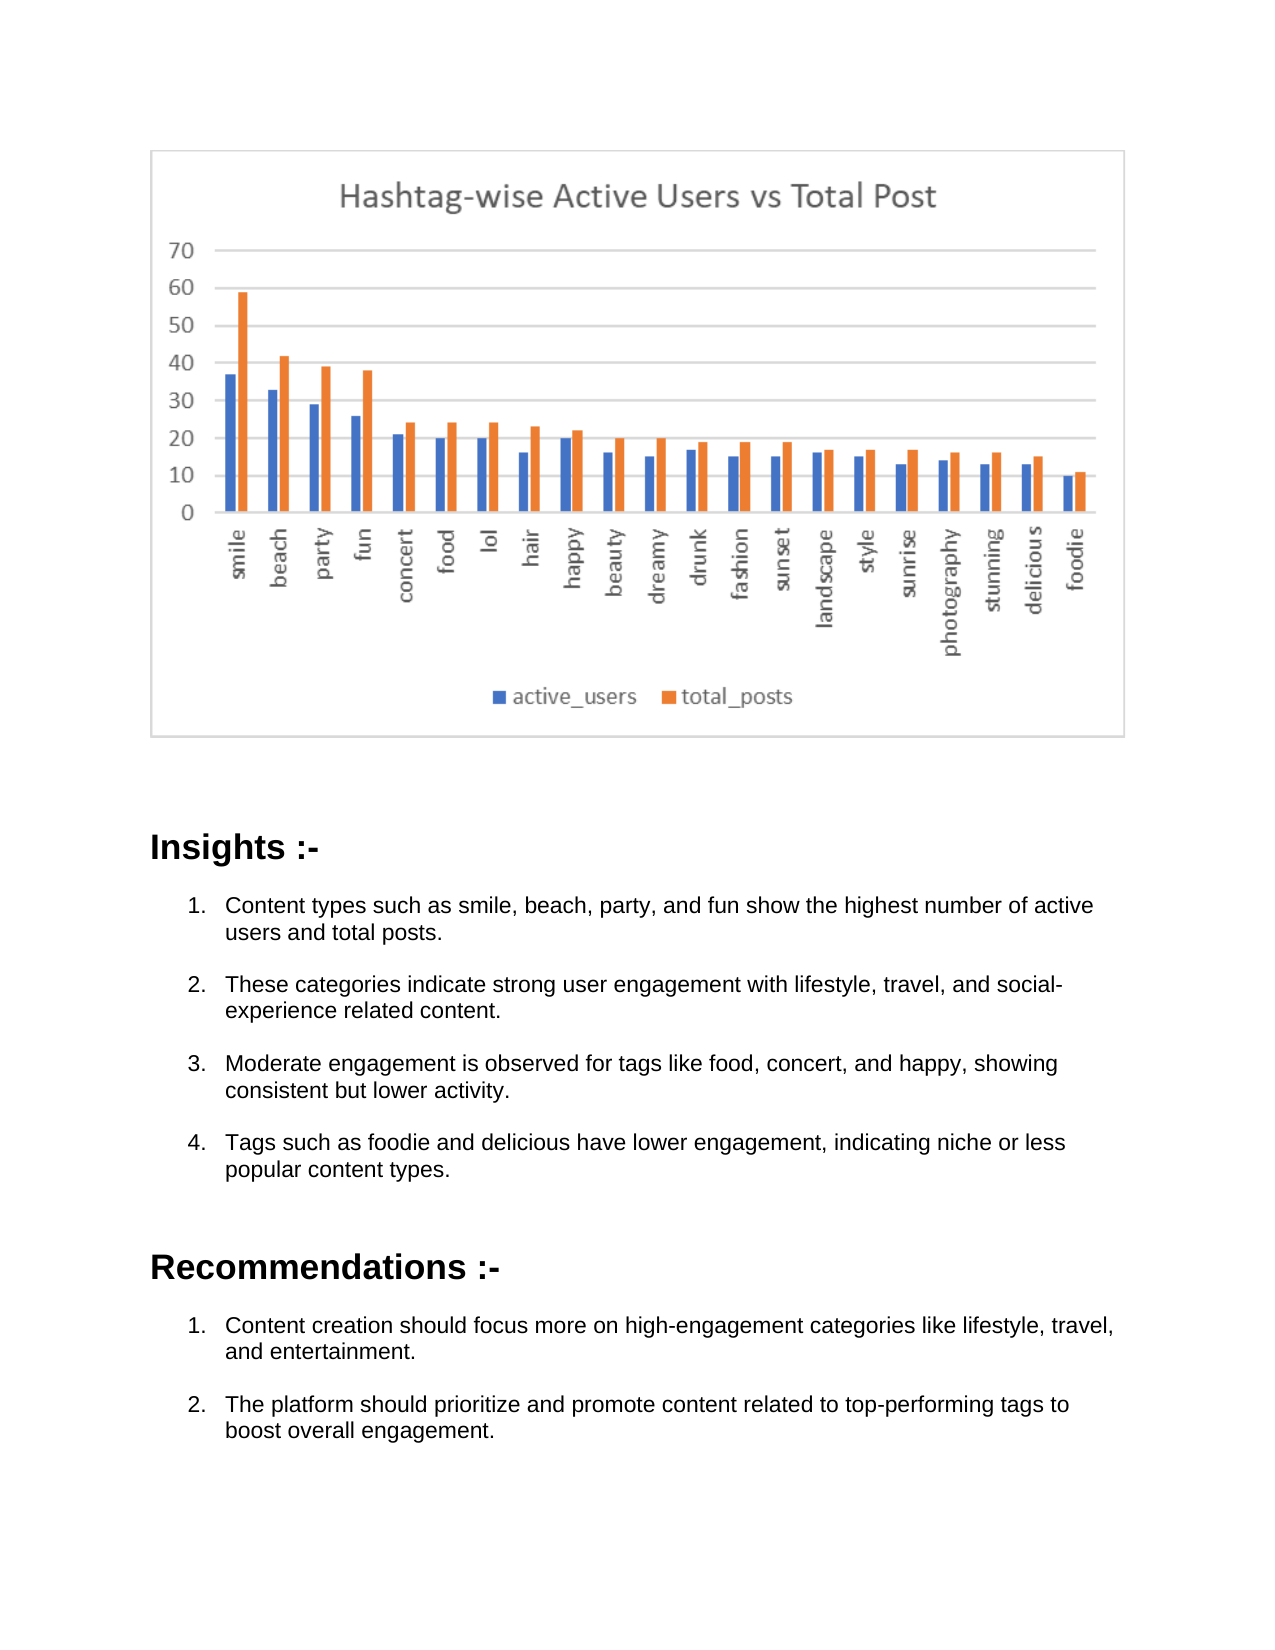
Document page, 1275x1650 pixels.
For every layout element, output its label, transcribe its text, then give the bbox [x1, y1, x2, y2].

list Content types such as smile, beach, party, and fun show the highest number of active users and total posts. [187, 892, 1125, 971]
subtitle Recommendations :- [150, 1246, 1125, 1287]
list The platform should prioritize and promote content related to top-performing tags to boost overall engagement. [187, 1391, 1125, 1470]
subtitle Insights :- [150, 826, 1125, 867]
list Content creation should focus more on high-engagement categories like lifestyle, travel, and entertainment. [187, 1312, 1125, 1391]
picture [150, 150, 1125, 738]
list Moderate engagement is observed for tags like food, concert, and happy, showing consistent but lower activity. [187, 1050, 1125, 1129]
list Tags such as foodie and delicious have lower engagement, indicating niche or less popular content types. [187, 1129, 1125, 1208]
list These categories indicate strong user engagement with lifestyle, travel, and social-experience related content. [187, 971, 1125, 1050]
